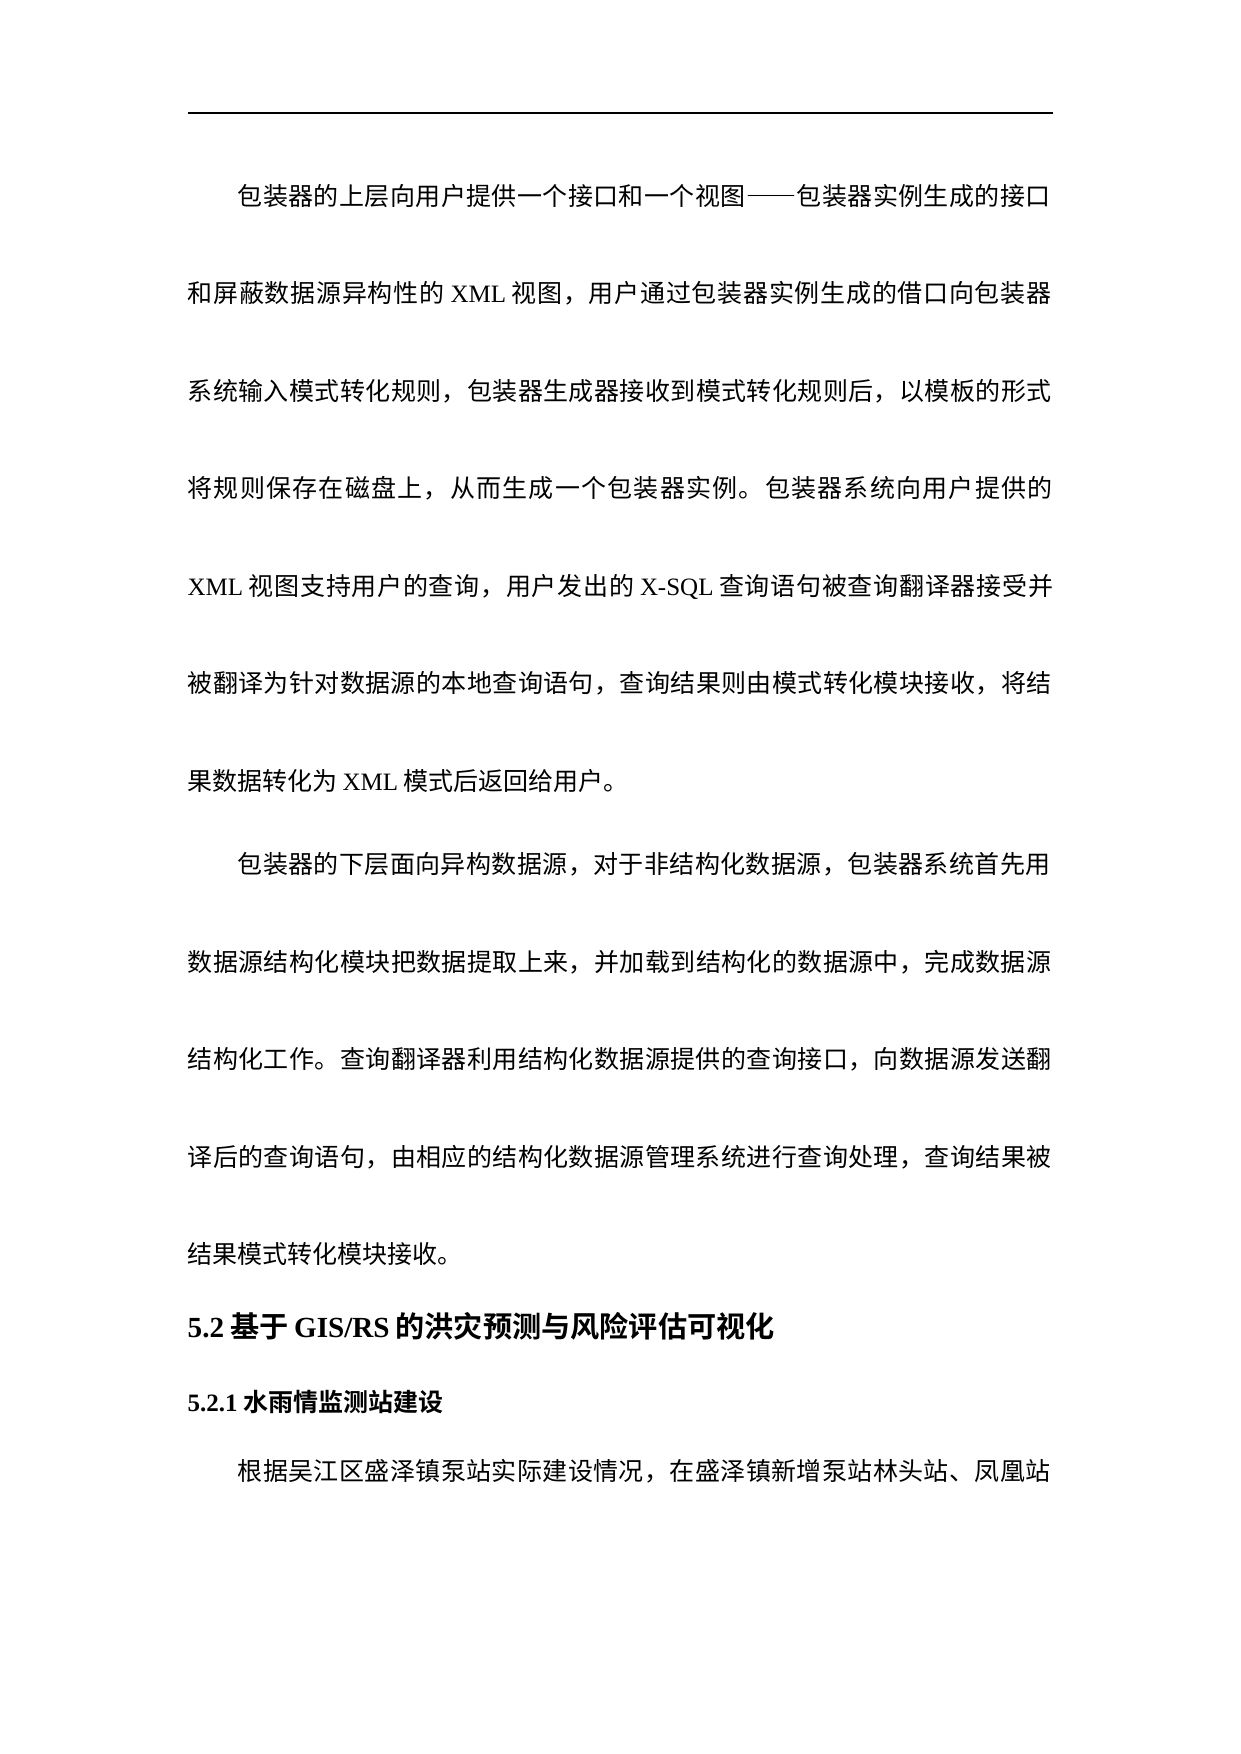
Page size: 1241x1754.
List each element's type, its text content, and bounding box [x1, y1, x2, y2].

subtitle 5.2基于GIS/RS的洪灾预测与风险评估可视化 [187, 1303, 1050, 1346]
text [187, 1437, 1053, 1502]
subtitle 5.2.1 水雨情监测站建设 [187, 1383, 1053, 1419]
text 包装器的上层向用户提供一个接口和一个视图——包装器实例生成的接口和屏蔽数据源异构性的XML视图，用户通过包装器实例生成的借口向包装器系统输入模式转化规则，包装器生成器接收到模式转化规则后，以模板的形式将规则保存在磁盘上，从而生成一个包装器实例。包装器系统向用户提供的XML视图支持用户的查询，用户发出的X-SQL查询语句被查询翻译器接受并被翻译为针对数据源的本地查询语句，查询结果则由模式转化模块接收，将结果数据转化为XML模式后返回给用户。 [187, 162, 1053, 812]
text 包装器的下层面向异构数据源，对于非结构化数据源，包装器系统首先用数据源结构化模块把数据提取上来，并加载到结构化的数据源中，完成数据源结构化工作。查询翻译器利用结构化数据源提供的查询接口，向数据源发送翻译后的查询语句，由相应的结构化数据源管理系统进行查询处理，查询结果被结果模式转化模块接收。 [187, 830, 1053, 1285]
